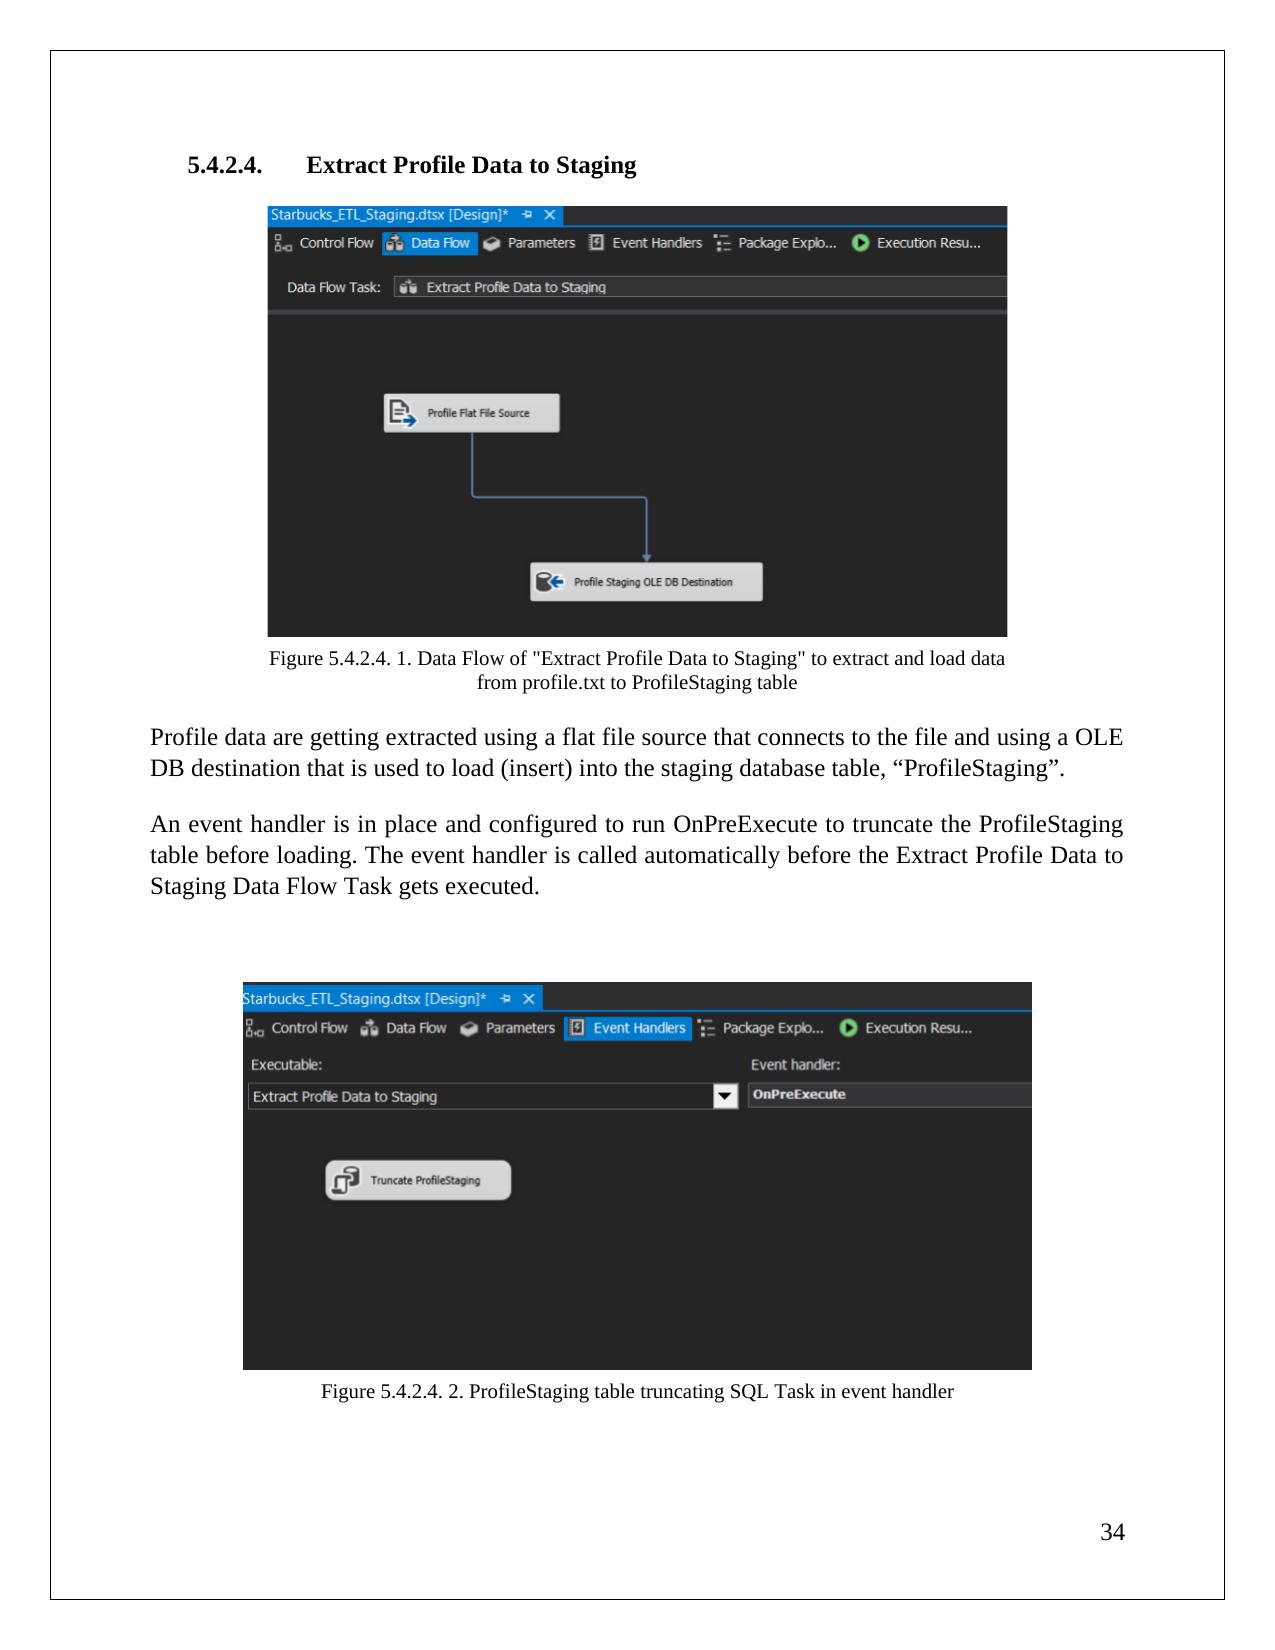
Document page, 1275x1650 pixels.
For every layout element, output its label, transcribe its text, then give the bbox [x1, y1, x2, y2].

picture [267, 206, 1008, 637]
picture [243, 982, 1032, 1370]
subtitle Extract Profile Data to Staging [187, 150, 1125, 179]
text An event handler is in place and configured to run OnPreExecute to truncate the ProfileStaging table before loading. The event handler is called automatically before the Extract Profile Data to Staging Data Flow Task gets executed. [150, 809, 1125, 899]
